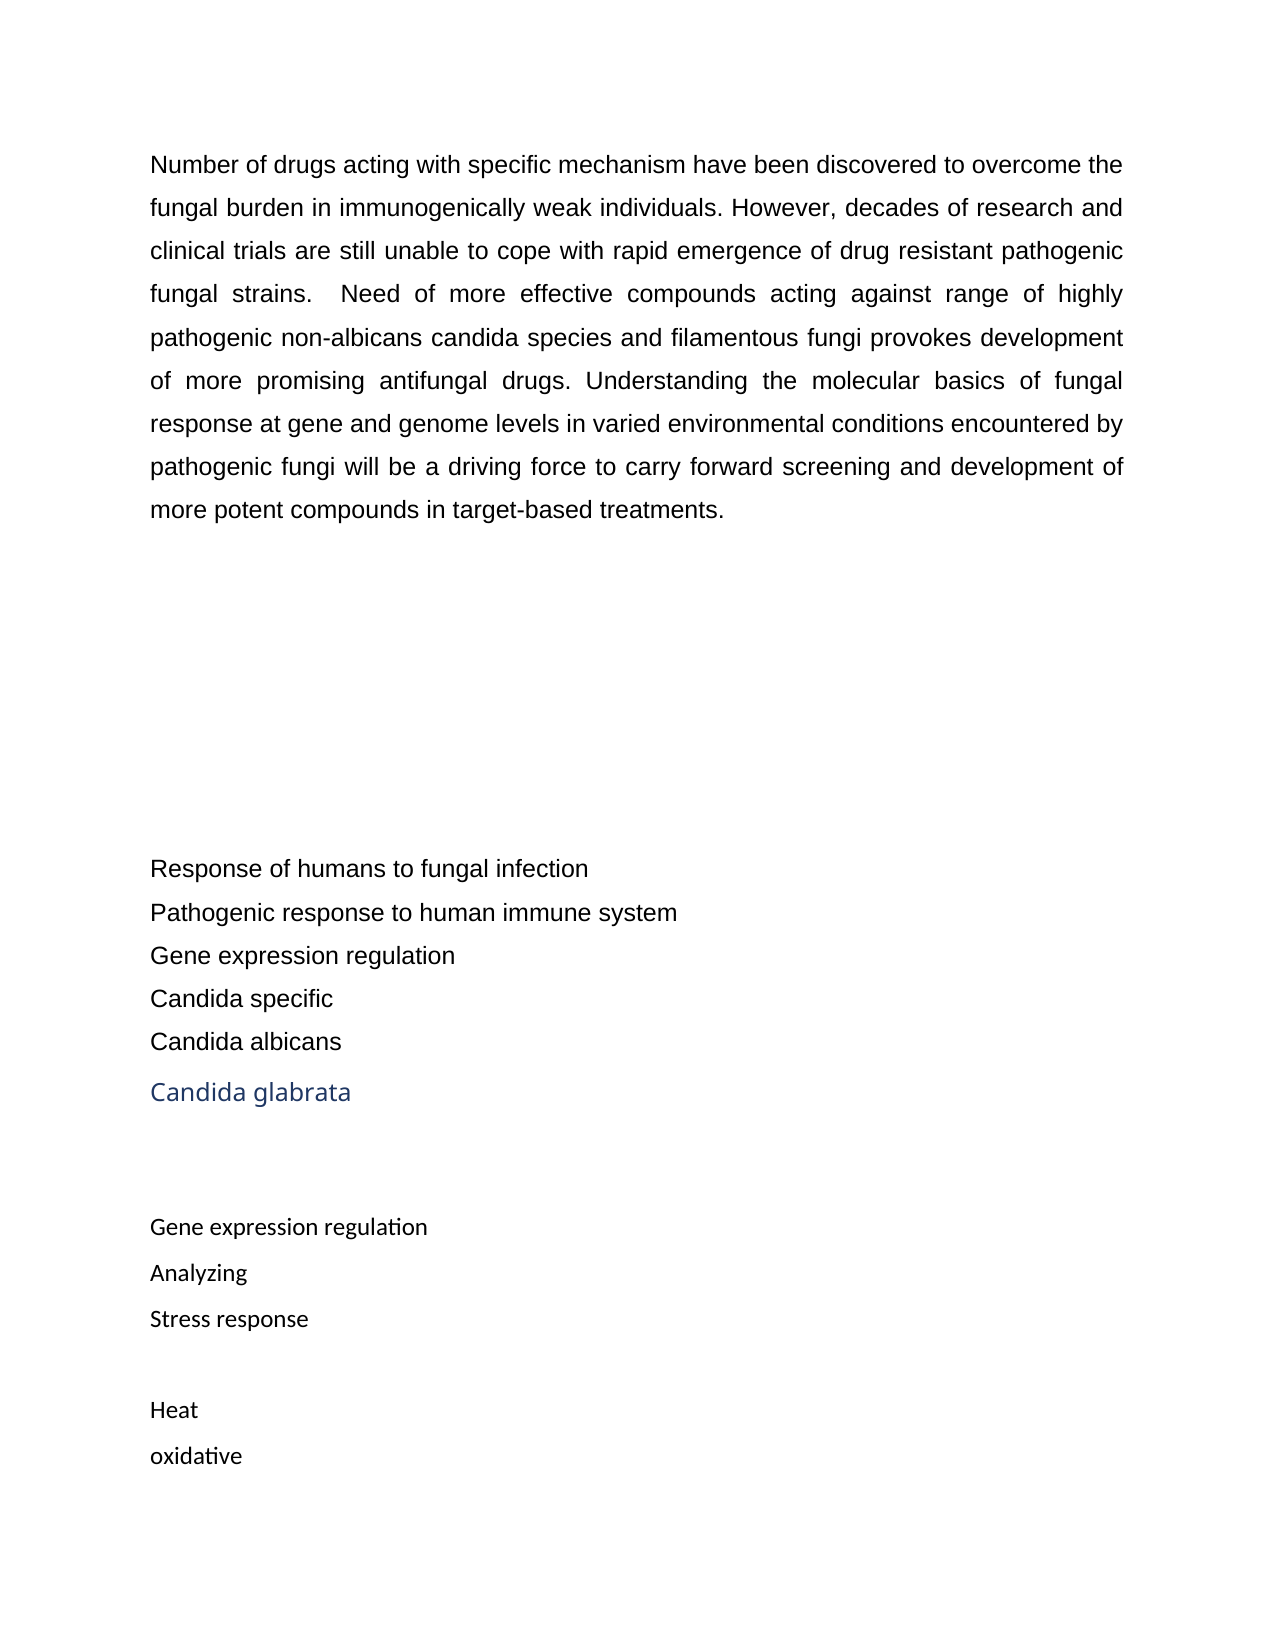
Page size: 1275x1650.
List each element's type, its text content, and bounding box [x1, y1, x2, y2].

text Stress response [150, 1303, 1125, 1333]
text oxidative [150, 1440, 1125, 1471]
text Gene expression regulation [150, 941, 1125, 969]
text Gene expression regulation [150, 1211, 1125, 1242]
text Analyzing [150, 1257, 1125, 1288]
text Pathogenic response to human immune system [150, 897, 1125, 926]
text Candida specific [150, 984, 1125, 1012]
text Heat [150, 1394, 1125, 1425]
text Response of humans to fungal infection [150, 854, 1125, 883]
text Candida albicans [150, 1027, 1125, 1056]
text Number of drugs acting with specific mechanism have been discovered to overcome the fungal burden in immunogenically weak individuals. However, decades of research and clinical trials are still unable to cope with rapid emergence of drug resistant pathogenic fungal strains. Need of more effective compounds acting against range of highly pathogenic non-albicans candida species and filamentous fungi provokes development of more promising antifungal drugs. Understanding the molecular basics of fungal response at gene and genome levels in varied environmental conditions encountered by pathogenic fungi will be a driving force to carry forward screening and development of more potent compounds in target-based treatments. [150, 150, 1125, 524]
subtitle Candida glabrata [150, 1074, 1125, 1108]
